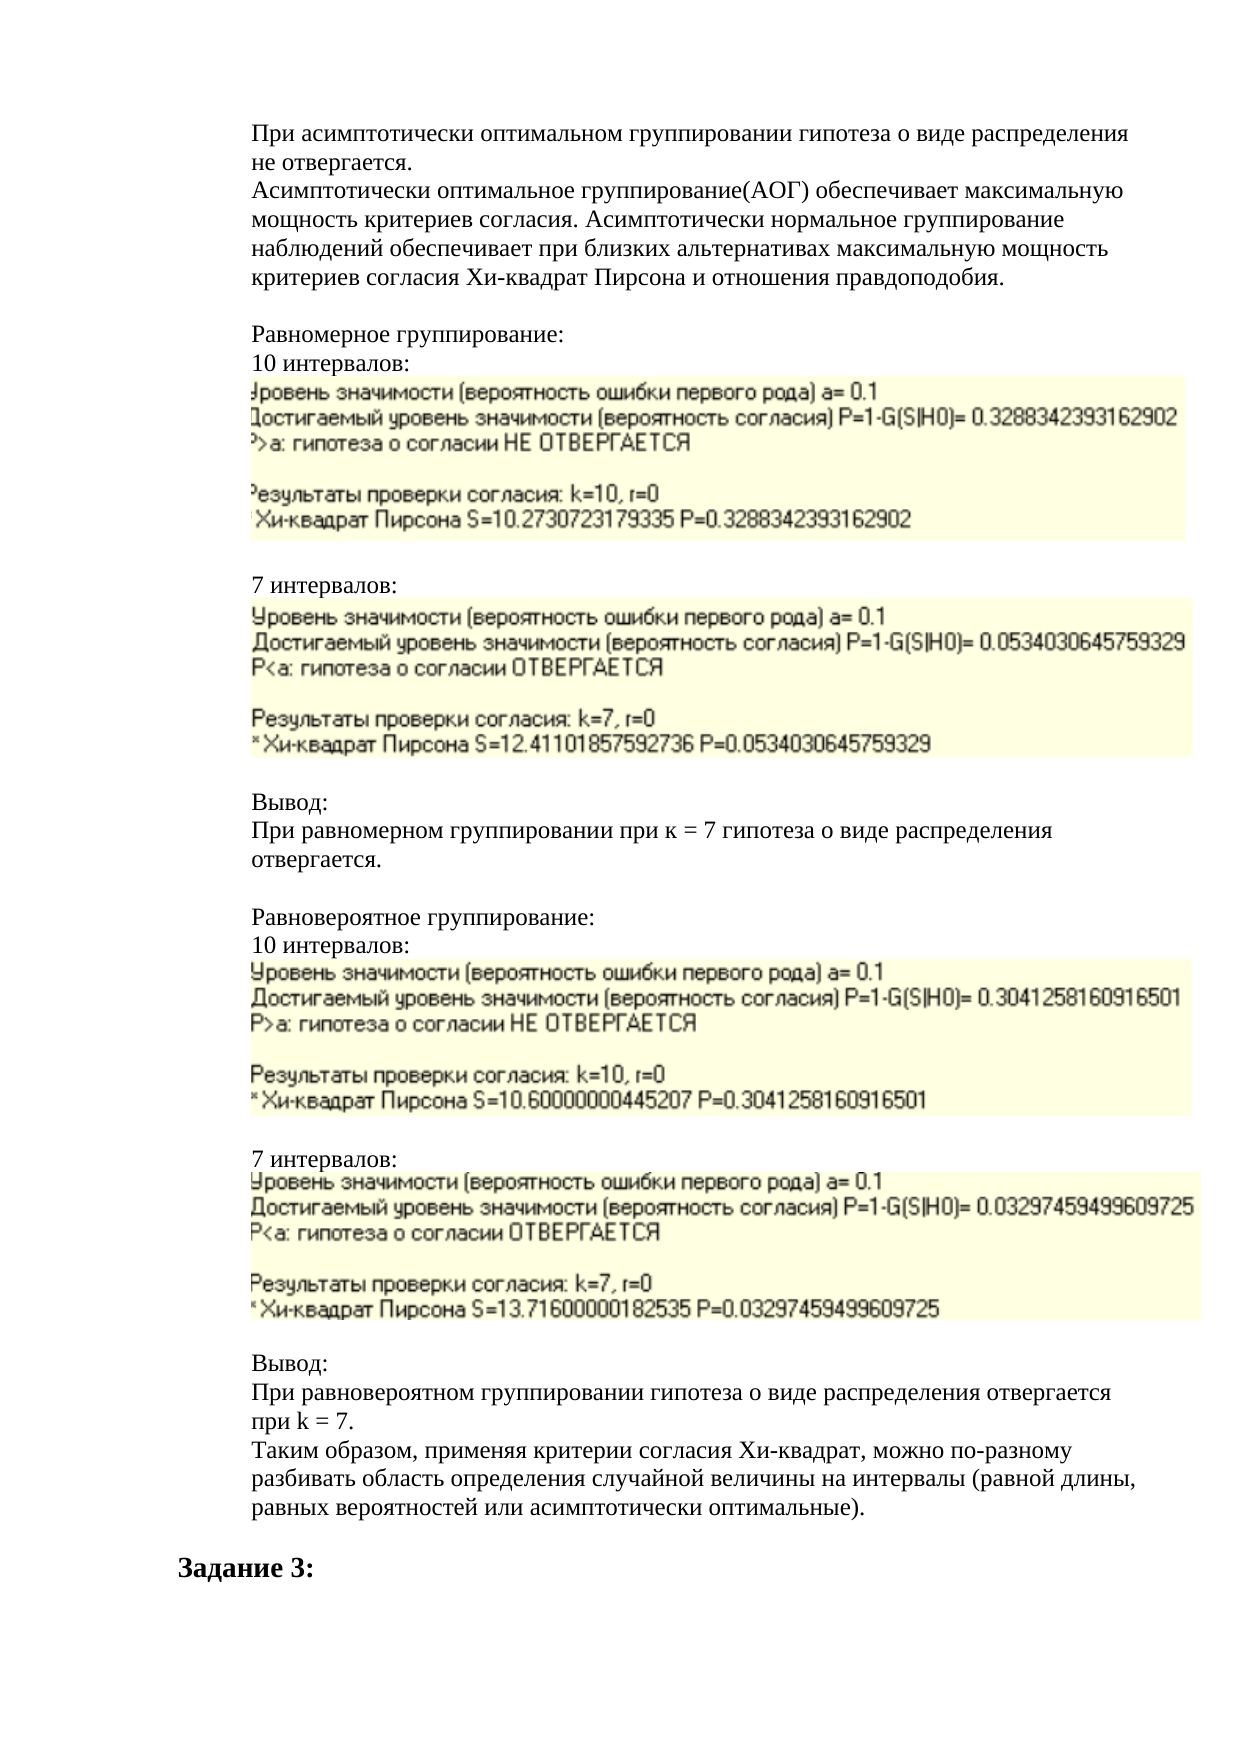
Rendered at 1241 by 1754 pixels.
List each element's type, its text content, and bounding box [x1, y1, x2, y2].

text Равномерное группирование: [251, 319, 1152, 348]
text При равновероятном группировании гипотеза о виде распределения отвергается при k = 7. [251, 1377, 1152, 1435]
text 7 интервалов: [251, 570, 1152, 598]
text При асимптотически оптимальном группировании гипотеза о виде распределения не отвергается. [251, 118, 1152, 176]
picture [251, 959, 1192, 1116]
text 10 интервалов: [251, 348, 1152, 376]
text 10 интервалов: [251, 930, 1152, 959]
text Асимптотически оптимальное группирование(АОГ) обеспечивает максимальную мощность критериев согласия. Асимптотически нормальное группирование наблюдений обеспечивает при близких альтернативах максимальную мощность критериев согласия Хи-квадрат Пирсона и отношения правдоподобия. [251, 176, 1152, 291]
picture [251, 598, 1194, 758]
text Таким образом, применяя критерии согласия Хи-квадрат, можно по-разному разбивать область определения случайной величины на интервалы (равной длины, равных вероятностей или асимптотически оптимальные). [251, 1435, 1152, 1521]
text Вывод: [251, 787, 1152, 815]
text Вывод: [251, 1348, 1152, 1377]
picture [251, 376, 1186, 541]
text При равномерном группировании при к = 7 гипотеза о виде распределения отвергается. [251, 815, 1152, 873]
text 7 интервалов: [251, 1144, 1152, 1172]
text Равновероятное группирование: [251, 902, 1152, 930]
picture [251, 1172, 1202, 1320]
text Задание 3: [177, 1550, 1152, 1583]
